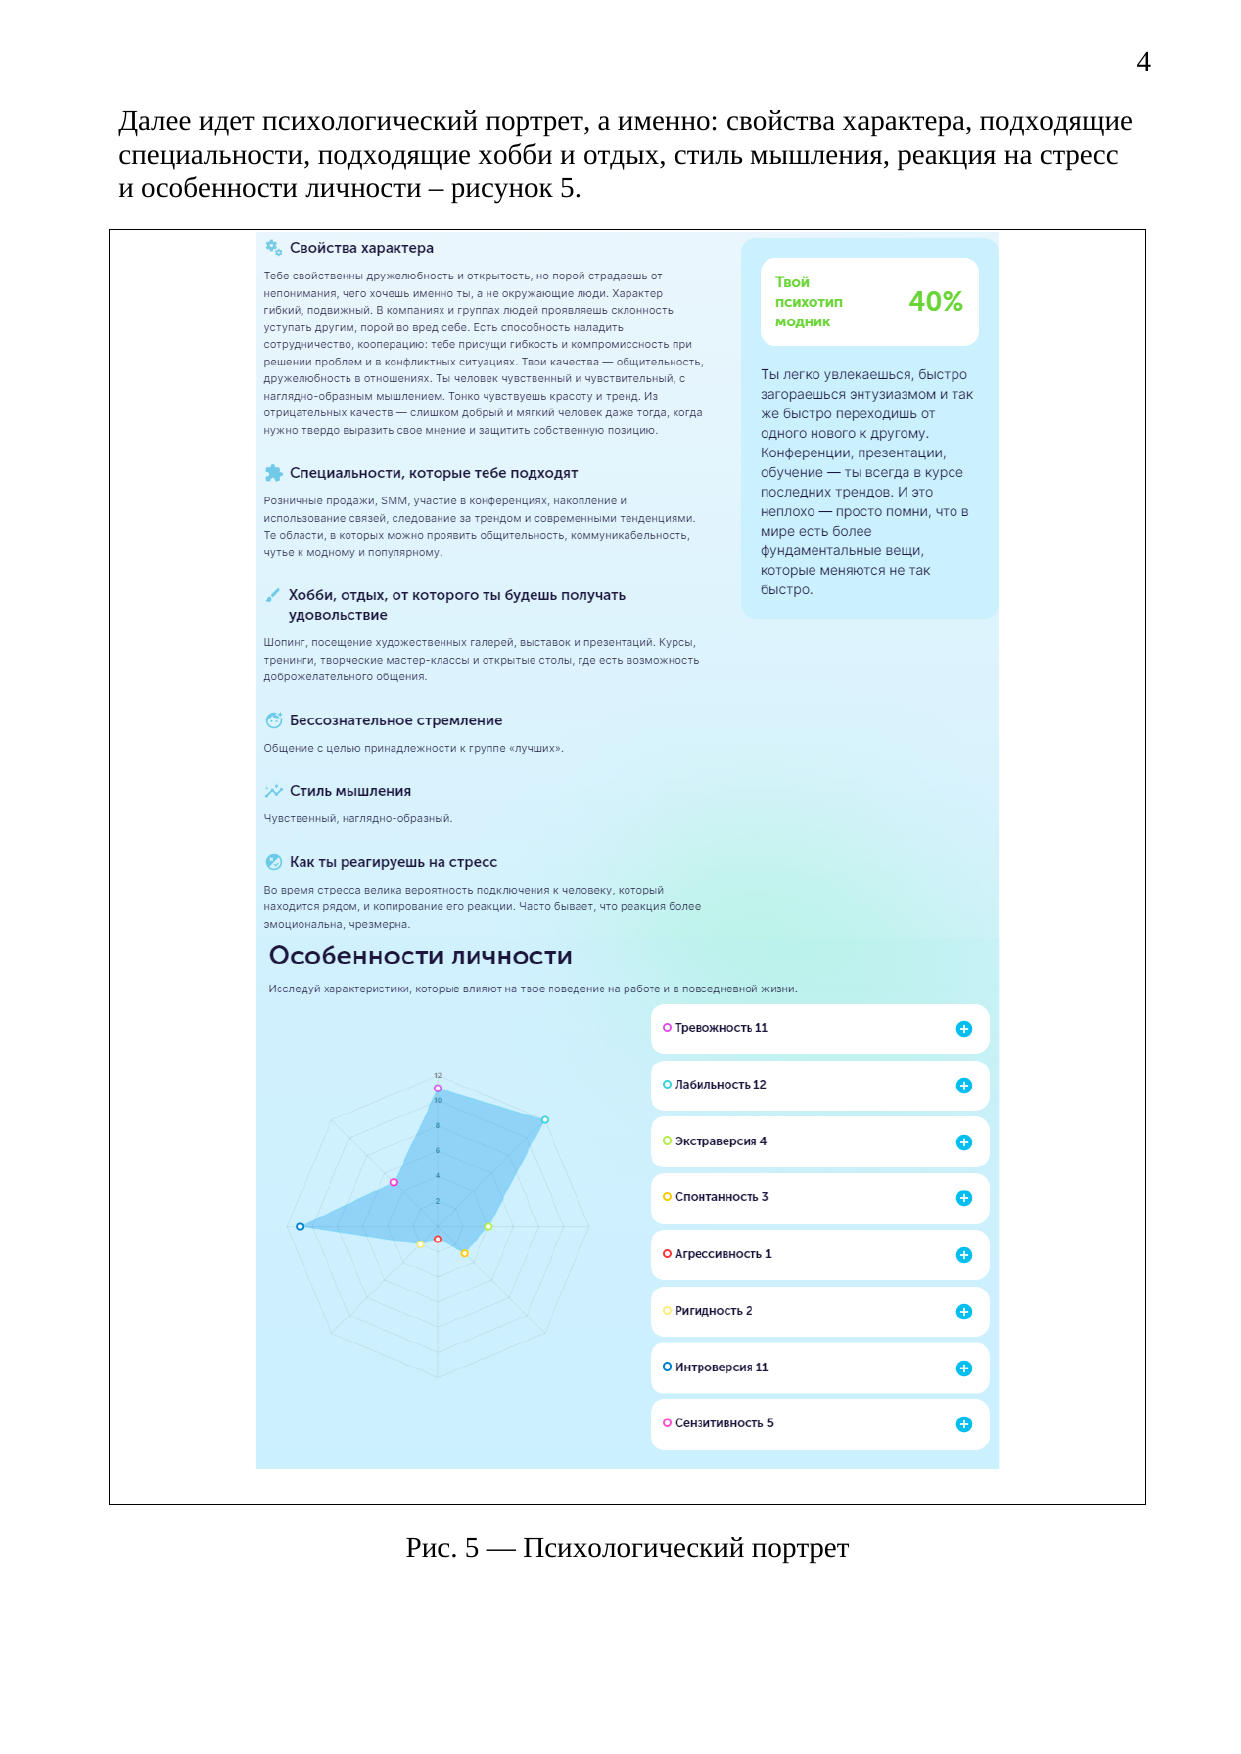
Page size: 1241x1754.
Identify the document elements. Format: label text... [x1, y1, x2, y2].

picture [255, 232, 1000, 1469]
text Далее идет психологический портрет, а именно: свойства характера, подходящие специальности, подходящие хобби и отдых, стиль мышления, реакция на стресс и особенности личности – рисунок 5. [118, 103, 1137, 204]
text Рис. 5 ― Психологический портрет [118, 1530, 1137, 1563]
